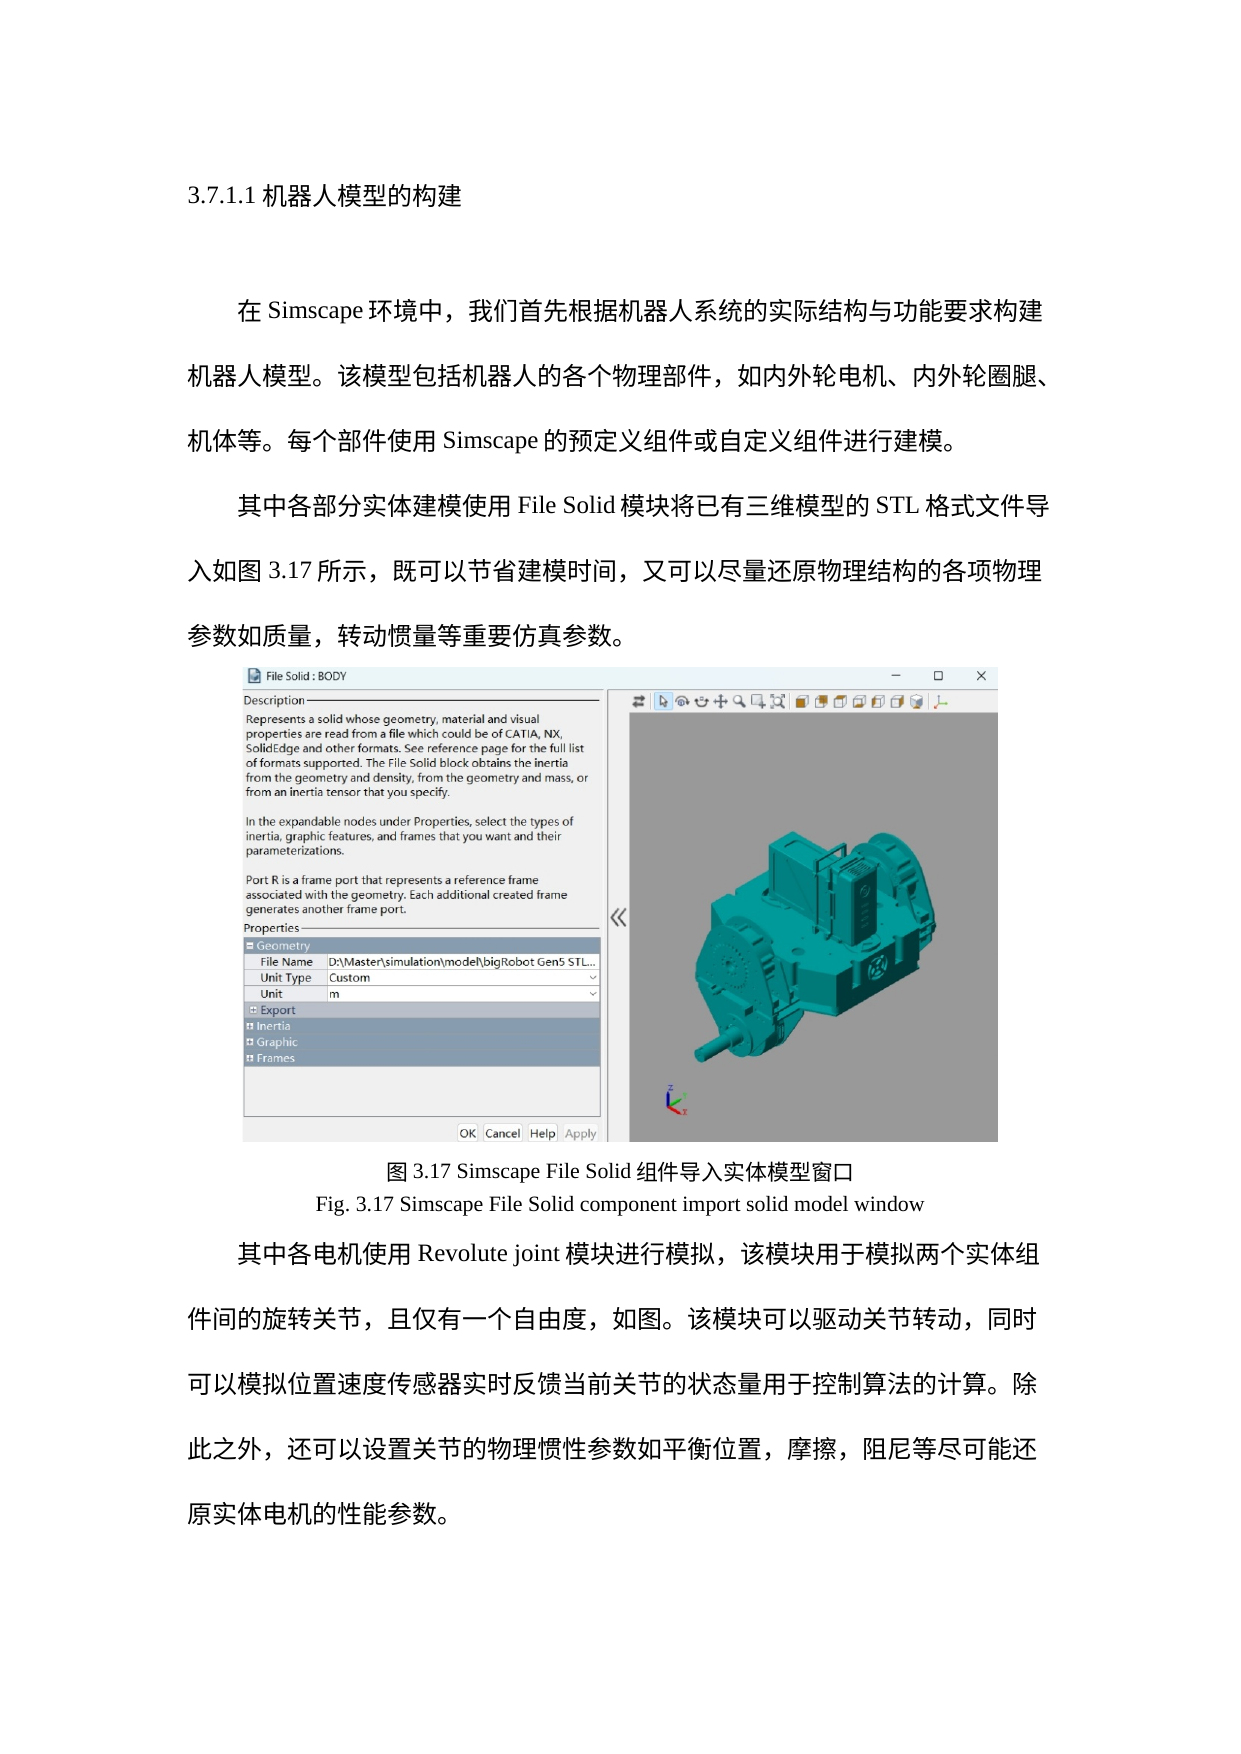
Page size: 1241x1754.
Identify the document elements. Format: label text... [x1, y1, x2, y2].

text 其中各电机使用Revolute joint模块进行模拟，该模块用于模拟两个实体组件间的旋转关节，且仅有一个自由度，如图。该模块可以驱动关节转动，同时可以模拟位置速度传感器实时反馈当前关节的状态量用于控制算法的计算。除此之外，还可以设置关节的物理惯性参数如平衡位置，摩擦，阻尼等尽可能还原实体电机的性能参数。 [187, 1220, 1053, 1545]
text 在Simscape环境中，我们首先根据机器人系统的实际结构与功能要求构建机器人模型。该模型包括机器人的各个物理部件，如内外轮电机、内外轮圈腿、机体等。每个部件使用Simscape的预定义组件或自定义组件进行建模。 [187, 277, 1053, 472]
picture [242, 667, 998, 1142]
text Fig. . Simscape File Solid component import solid model window [187, 1187, 1053, 1220]
subtitle 机器人模型的构建 [187, 162, 1053, 227]
